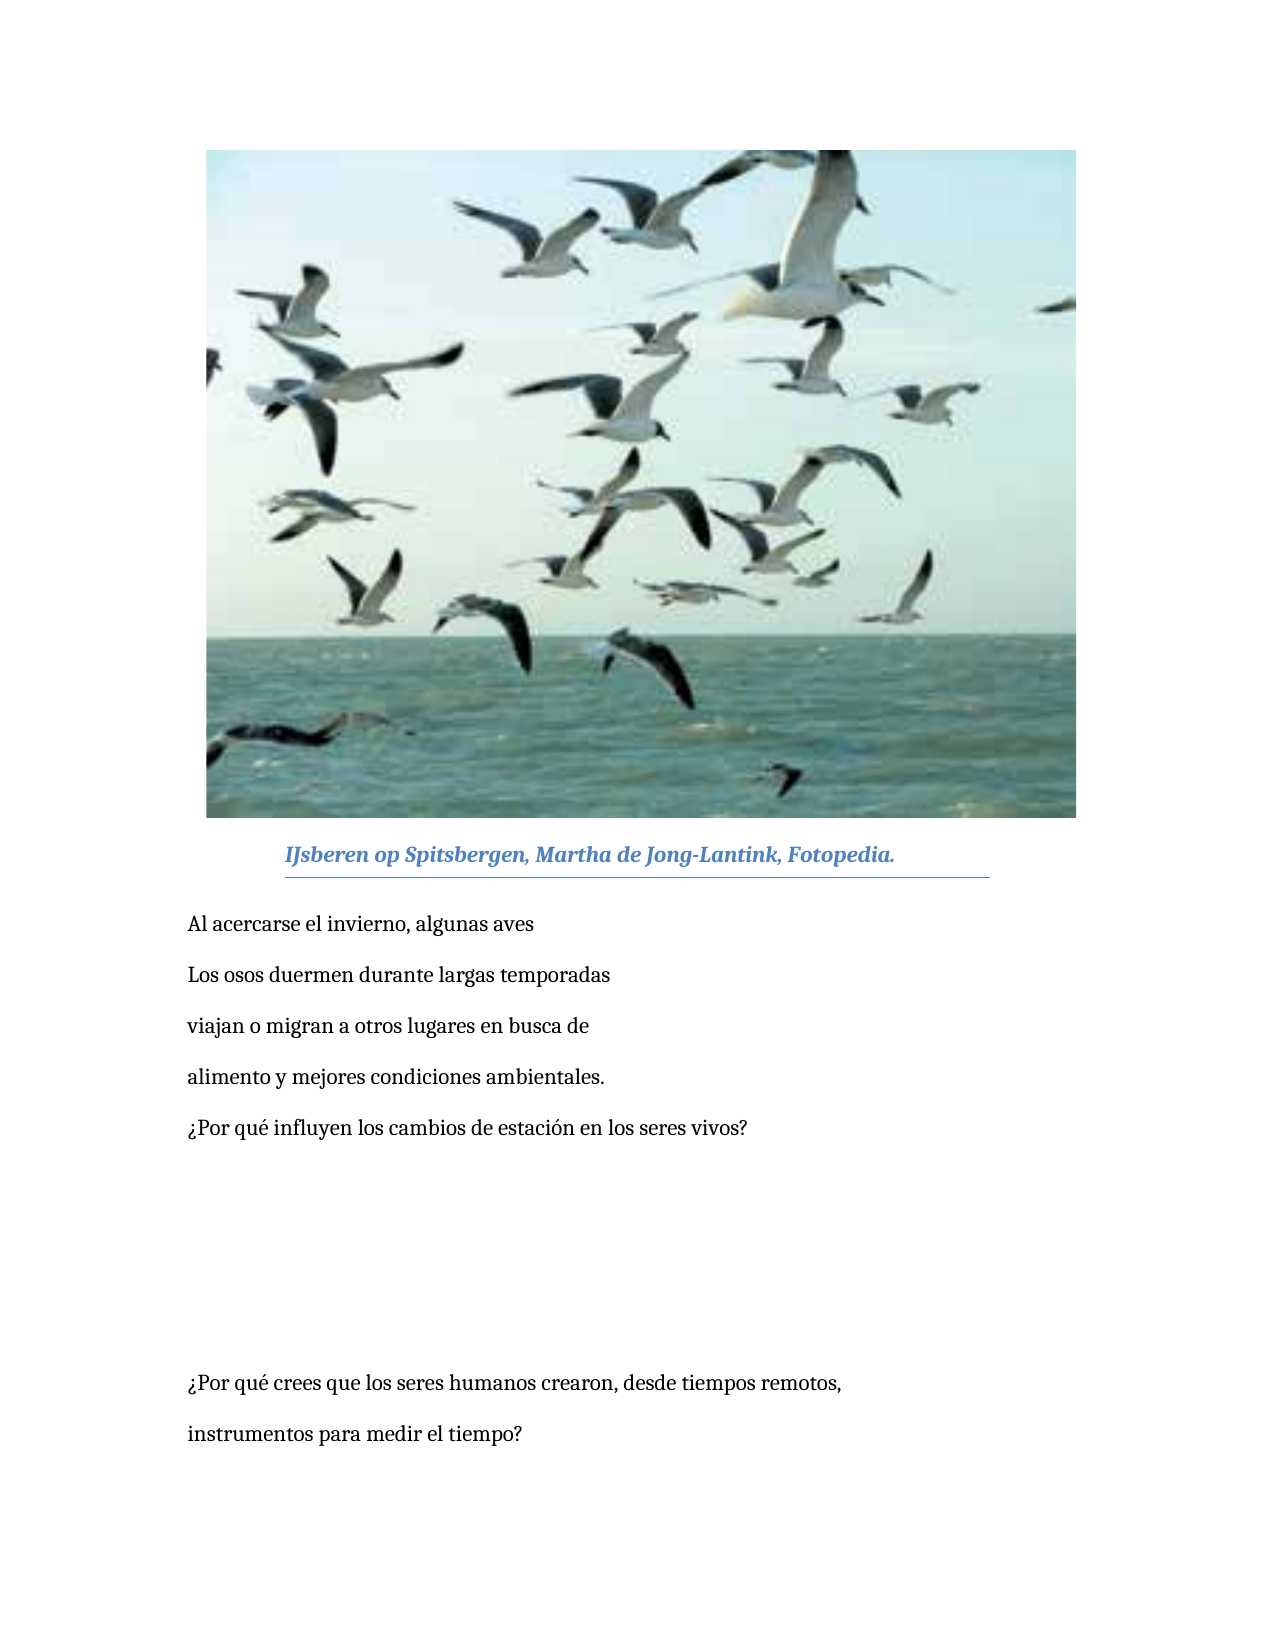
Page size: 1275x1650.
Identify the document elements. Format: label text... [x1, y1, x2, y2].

text ¿Por qué influyen los cambios de estación en los seres vivos? [187, 1115, 1087, 1141]
picture [206, 150, 1077, 818]
text viajan o migran a otros lugares en busca de [187, 1013, 1087, 1039]
text Al acercarse el invierno, algunas aves [187, 911, 1087, 937]
text alimento y mejores condiciones ambientales. [187, 1064, 1087, 1090]
text Los osos duermen durante largas temporadas [187, 962, 1087, 988]
text IJsberen op Spitsbergen, Martha de Jong-Lantink, Fotopedia. [285, 842, 990, 877]
text instrumentos para medir el tiempo? [187, 1421, 1087, 1447]
text ¿Por qué crees que los seres humanos crearon, desde tiempos remotos, [187, 1370, 1087, 1396]
